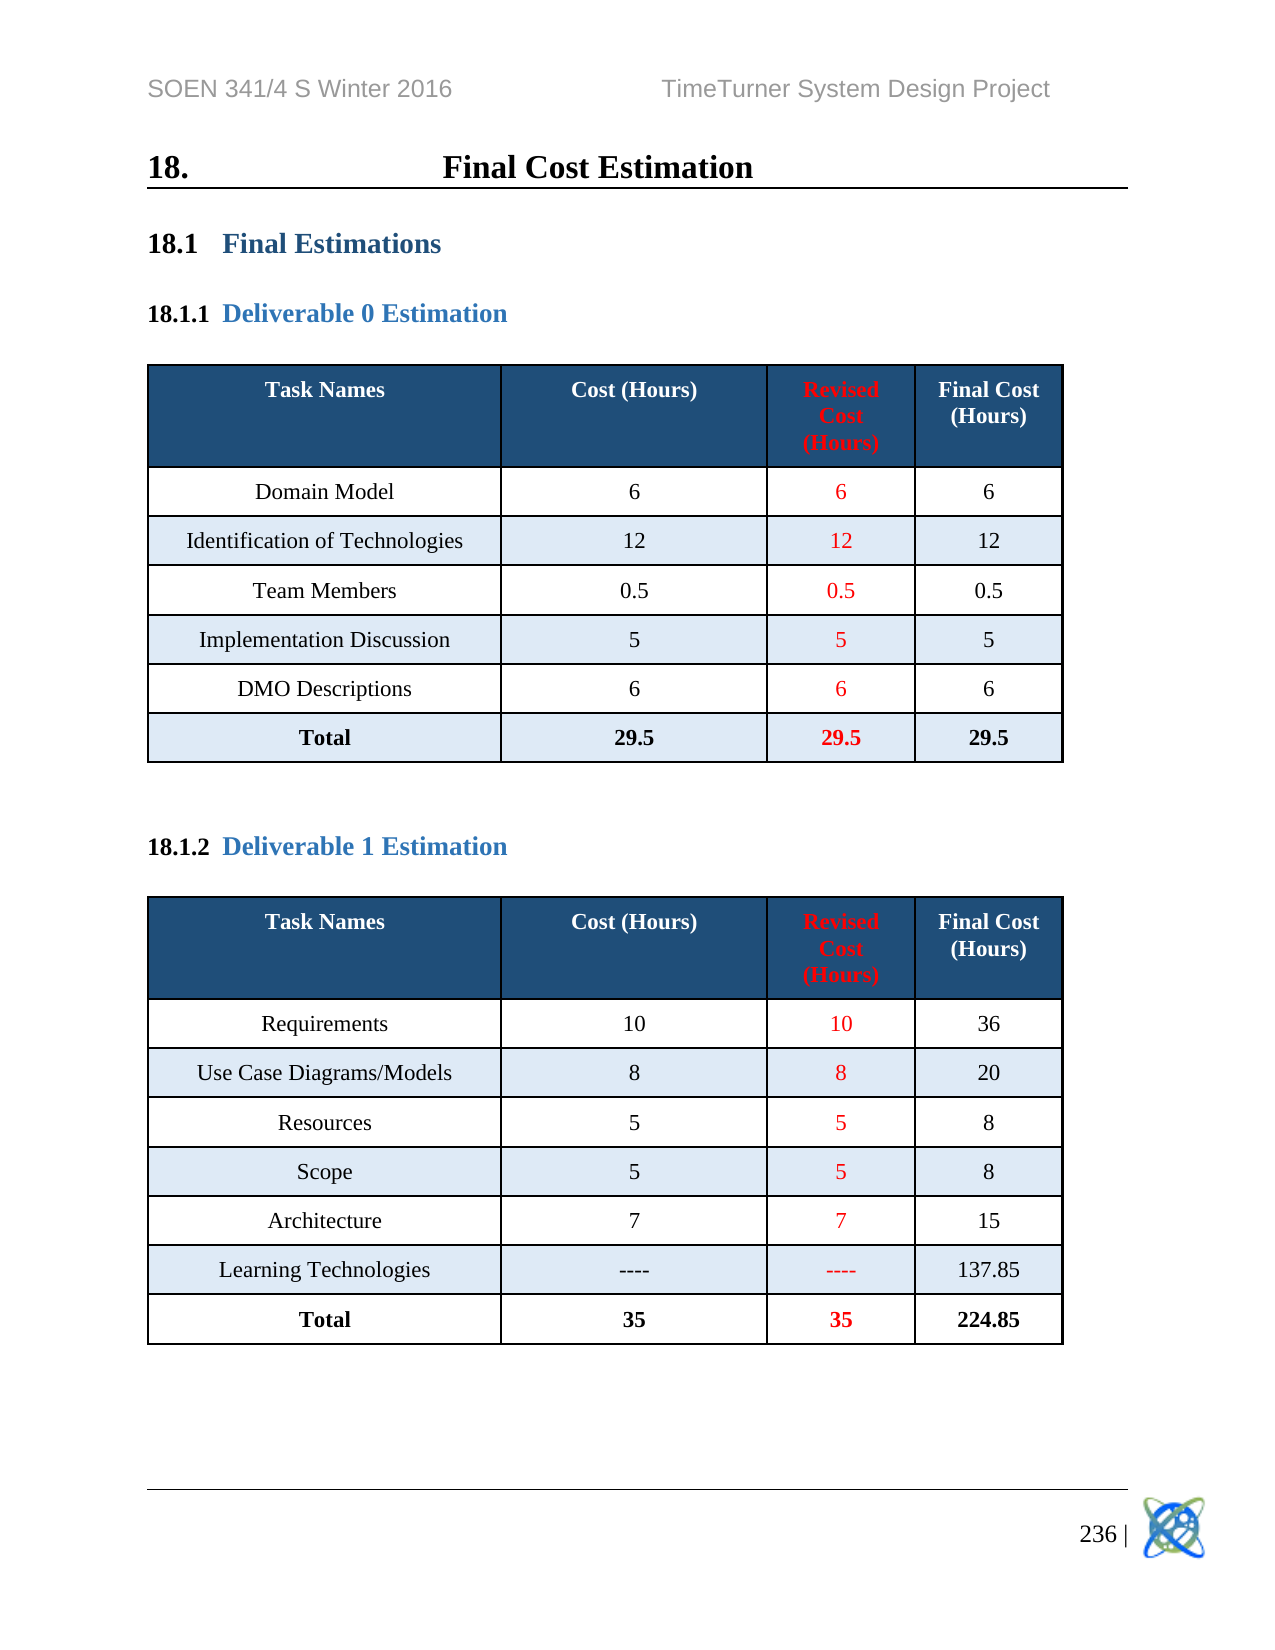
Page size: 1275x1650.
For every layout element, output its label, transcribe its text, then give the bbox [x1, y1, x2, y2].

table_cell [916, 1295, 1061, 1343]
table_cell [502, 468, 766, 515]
picture [1123, 1490, 1224, 1566]
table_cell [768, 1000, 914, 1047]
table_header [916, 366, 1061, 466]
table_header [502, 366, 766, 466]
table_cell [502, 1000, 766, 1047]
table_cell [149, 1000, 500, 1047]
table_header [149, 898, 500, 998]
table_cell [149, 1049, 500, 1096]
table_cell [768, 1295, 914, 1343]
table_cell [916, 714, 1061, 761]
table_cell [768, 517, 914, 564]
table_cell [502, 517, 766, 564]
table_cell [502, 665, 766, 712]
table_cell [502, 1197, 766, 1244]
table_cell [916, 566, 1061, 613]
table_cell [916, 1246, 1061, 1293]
text Deliverable 1 Estimation [147, 829, 1128, 861]
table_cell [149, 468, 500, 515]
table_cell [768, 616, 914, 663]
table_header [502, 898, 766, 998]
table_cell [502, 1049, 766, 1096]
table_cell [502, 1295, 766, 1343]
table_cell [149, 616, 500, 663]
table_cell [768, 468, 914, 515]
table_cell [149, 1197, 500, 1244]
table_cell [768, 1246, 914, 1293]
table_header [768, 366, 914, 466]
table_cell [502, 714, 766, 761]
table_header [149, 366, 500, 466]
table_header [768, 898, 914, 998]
text Final Estimations [147, 226, 1128, 260]
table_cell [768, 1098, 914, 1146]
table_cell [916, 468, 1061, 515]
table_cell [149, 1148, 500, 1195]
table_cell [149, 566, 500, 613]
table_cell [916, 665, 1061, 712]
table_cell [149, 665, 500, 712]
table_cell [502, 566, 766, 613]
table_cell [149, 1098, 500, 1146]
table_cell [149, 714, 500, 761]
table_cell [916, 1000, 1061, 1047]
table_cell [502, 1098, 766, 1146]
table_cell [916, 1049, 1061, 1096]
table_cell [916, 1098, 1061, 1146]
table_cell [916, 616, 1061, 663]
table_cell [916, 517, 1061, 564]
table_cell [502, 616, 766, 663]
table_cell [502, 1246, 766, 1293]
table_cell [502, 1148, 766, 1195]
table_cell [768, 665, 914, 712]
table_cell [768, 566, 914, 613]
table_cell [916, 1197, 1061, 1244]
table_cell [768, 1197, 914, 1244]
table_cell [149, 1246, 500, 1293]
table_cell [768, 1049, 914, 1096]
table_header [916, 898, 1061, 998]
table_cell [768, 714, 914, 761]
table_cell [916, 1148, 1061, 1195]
subtitle Final Cost Estimation [147, 147, 1128, 187]
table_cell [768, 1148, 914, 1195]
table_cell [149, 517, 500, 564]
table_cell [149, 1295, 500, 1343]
text Deliverable 0 Estimation [147, 297, 1128, 329]
